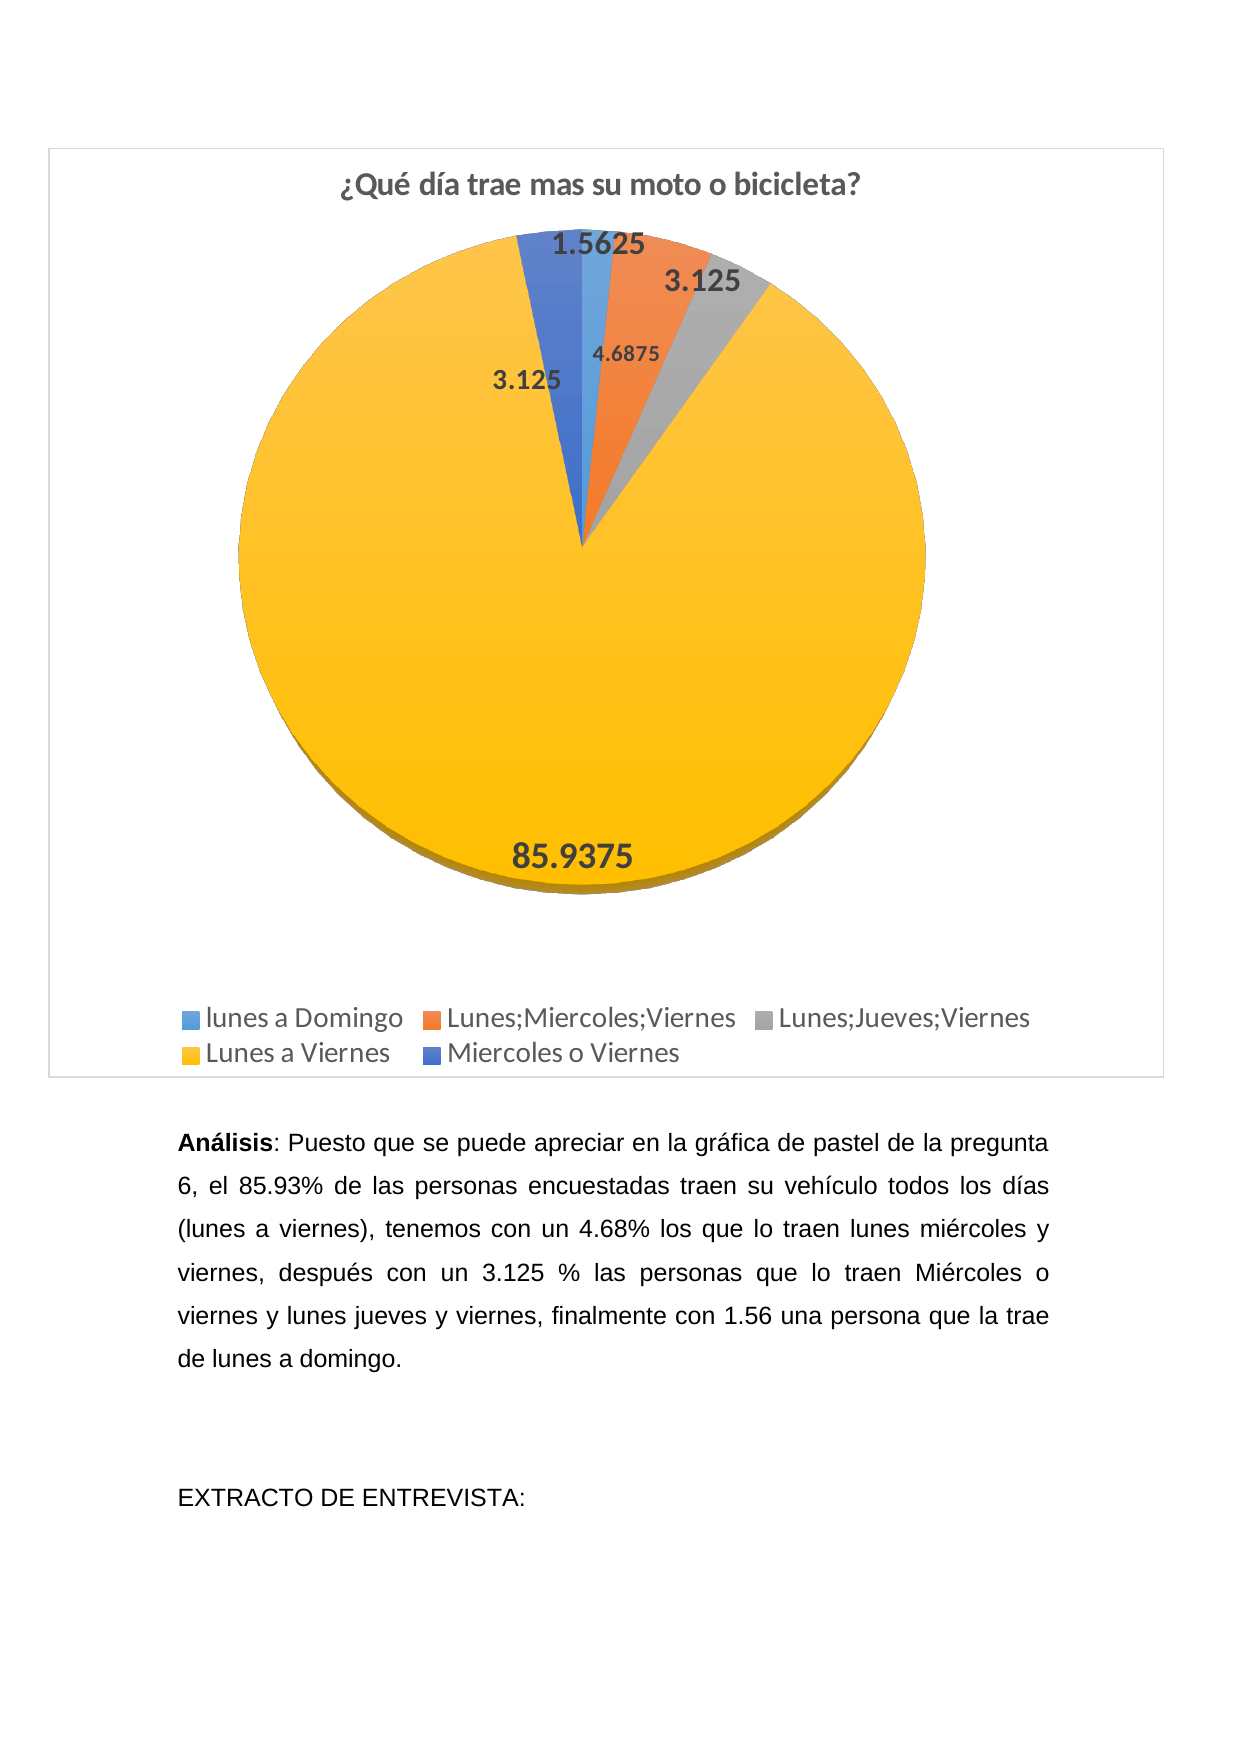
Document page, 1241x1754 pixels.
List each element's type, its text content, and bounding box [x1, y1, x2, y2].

text EXTRACTO DE ENTREVISTA: [177, 1483, 1063, 1512]
text Análisis: Puesto que se puede apreciar en la gráfica de pastel de la pregunta 6, el 85.93% de las personas encuestadas traen su vehículo todos los días (lunes a viernes), tenemos con un 4.68% los que lo traen lunes miércoles y viernes, después con un 3.125 % las personas que lo traen Miércoles o viernes y lunes jueves y viernes, finalmente con 1.56 una persona que la trae de lunes a domingo. [177, 1128, 1051, 1373]
